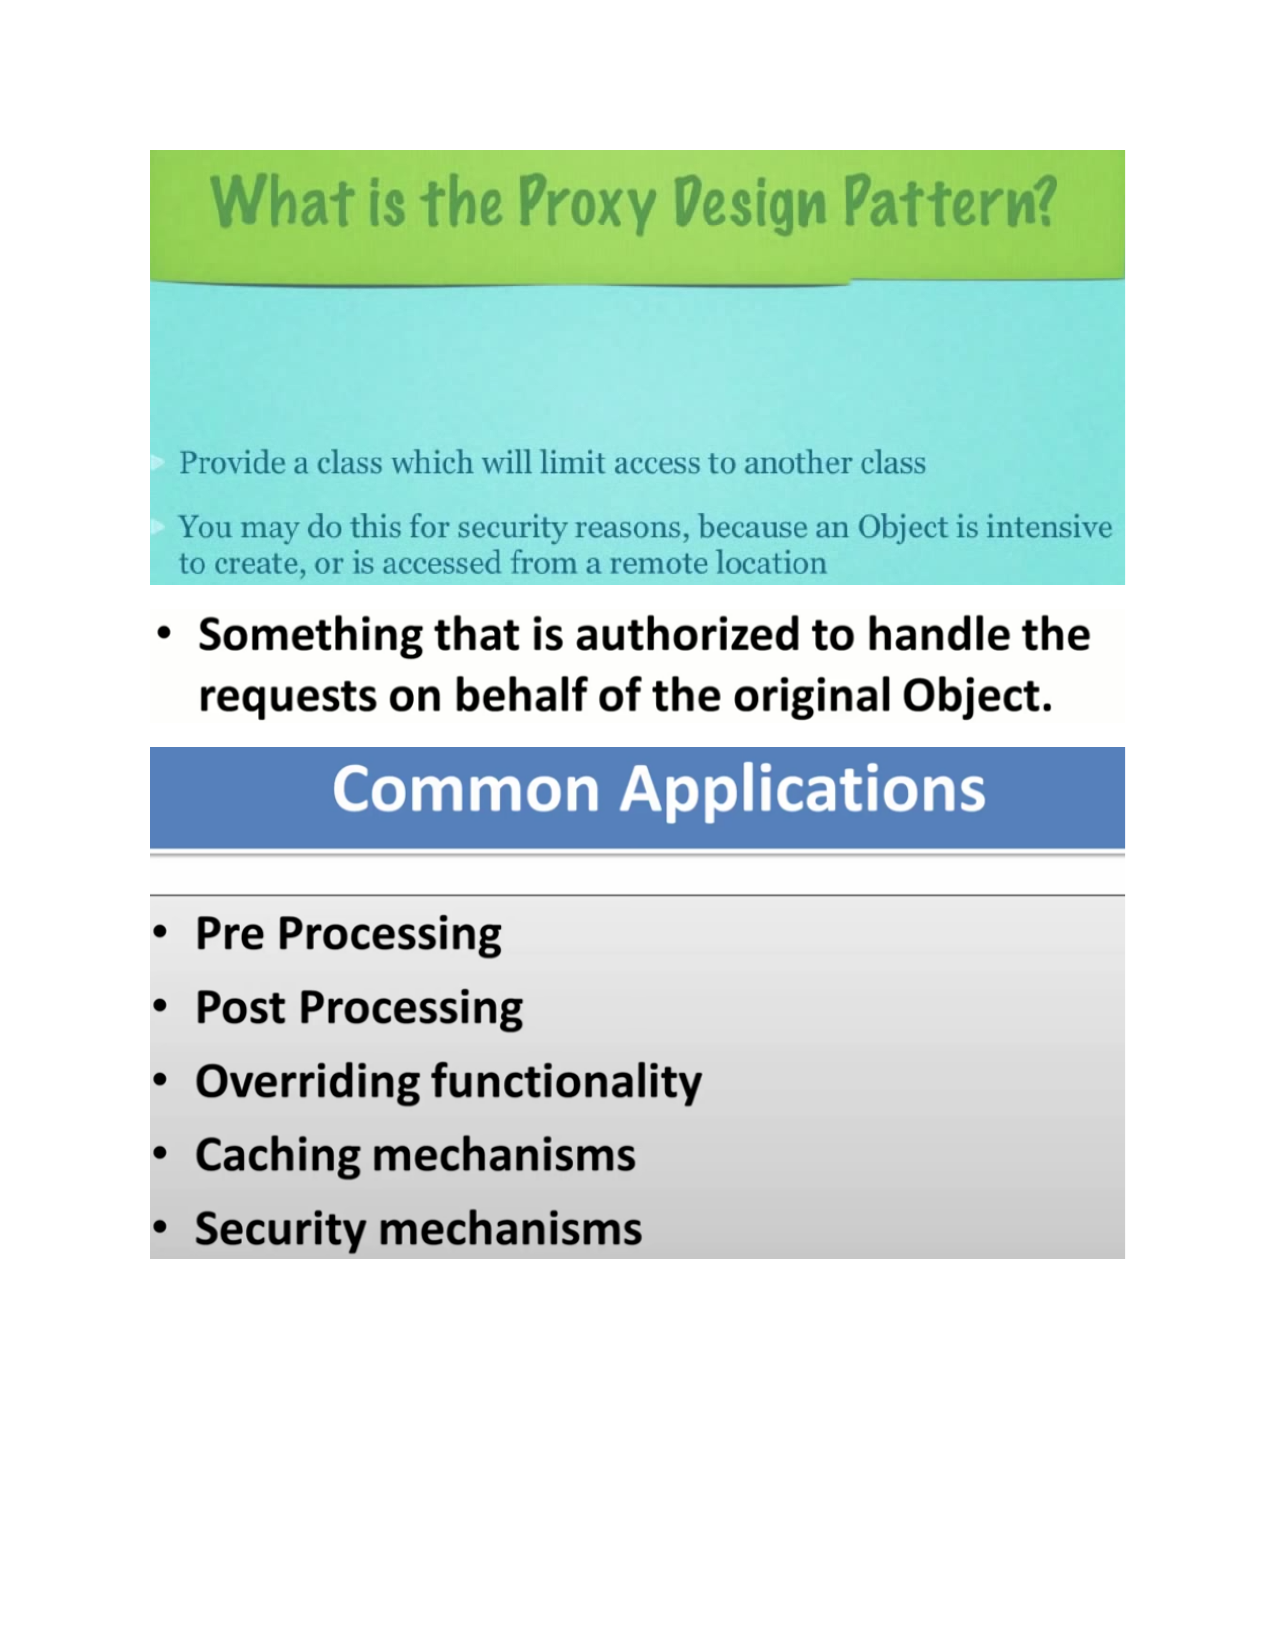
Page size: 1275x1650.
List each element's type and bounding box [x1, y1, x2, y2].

picture [150, 150, 1125, 585]
picture [150, 609, 1125, 723]
picture [150, 747, 1125, 1259]
